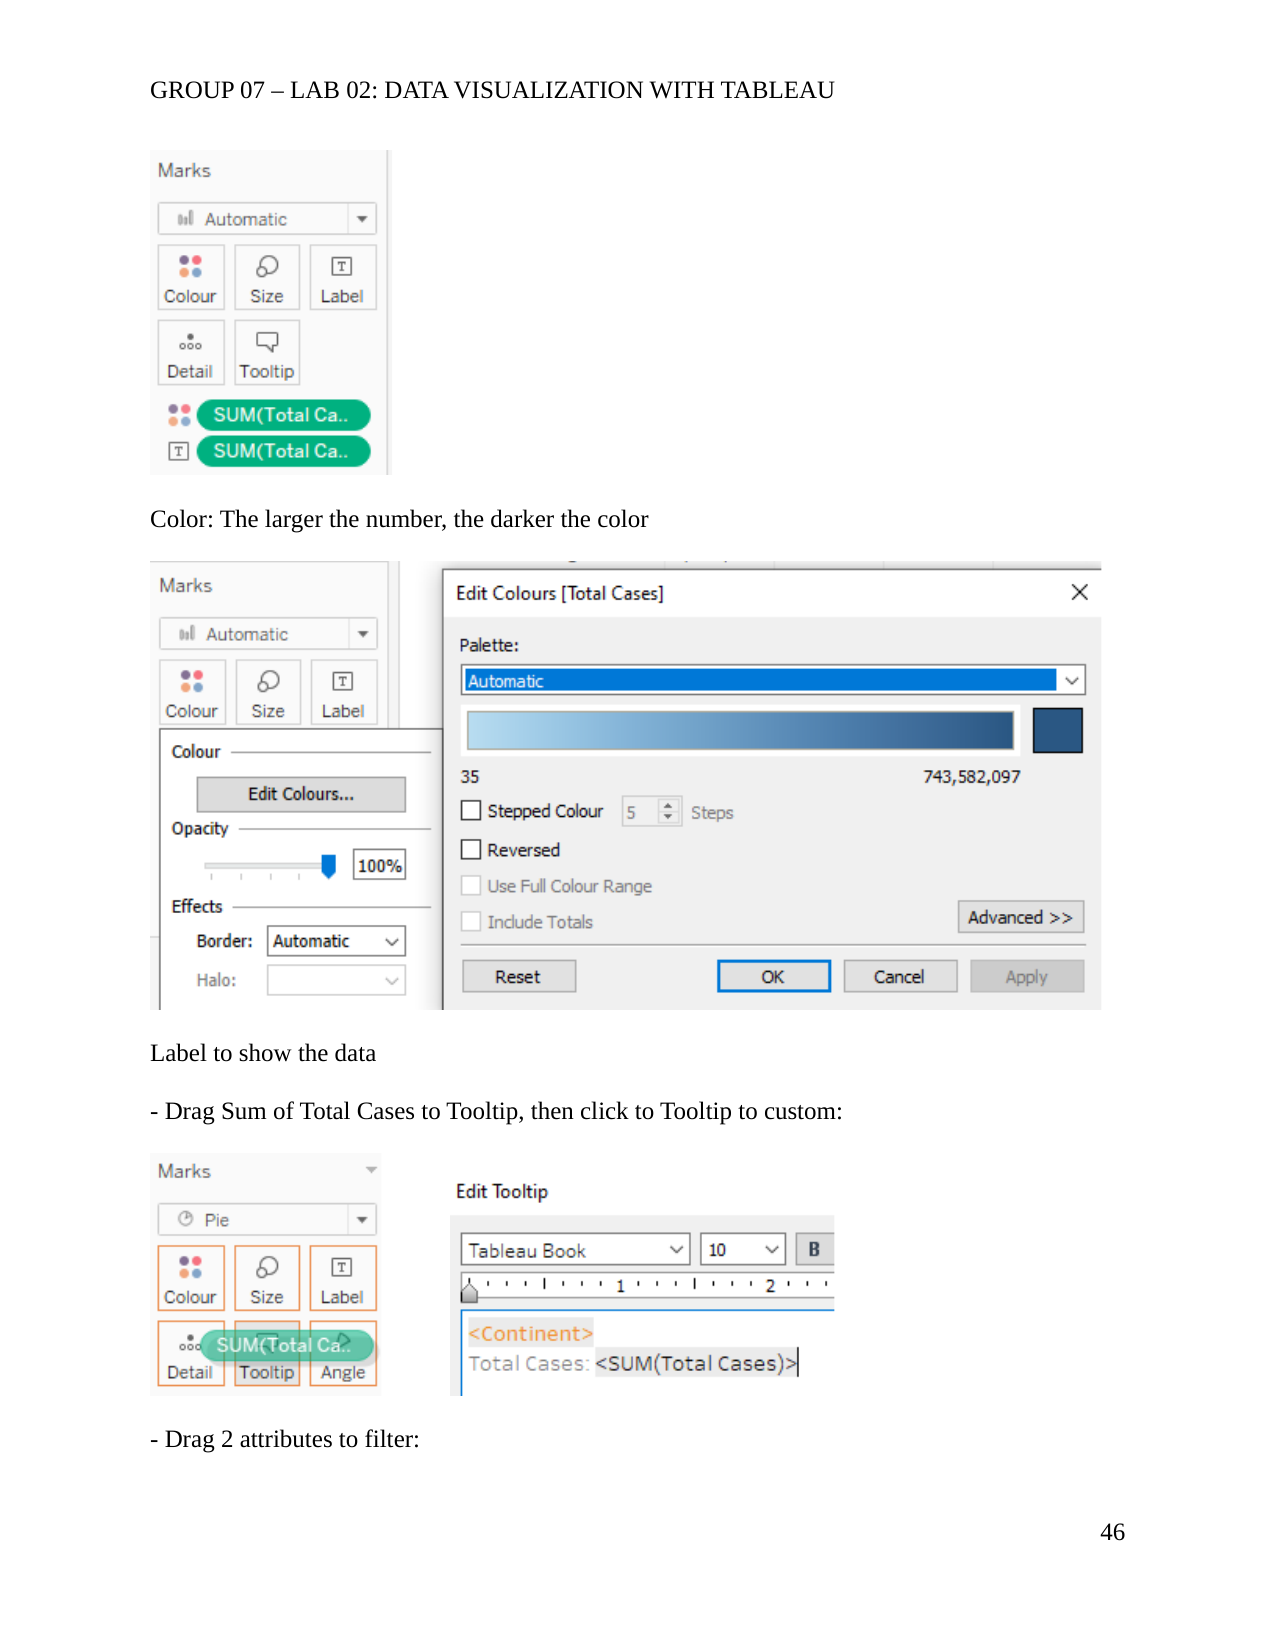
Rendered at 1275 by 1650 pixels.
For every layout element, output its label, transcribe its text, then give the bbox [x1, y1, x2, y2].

text - Drag 2 attributes to filter: [150, 1424, 1125, 1453]
picture [150, 561, 1102, 1010]
text Label to show the data [150, 1038, 1125, 1067]
text Color: The larger the number, the darker the color [150, 504, 1125, 532]
text - Drag Sum of Total Cases to Tooltip, then click to Tooltip to custom: [150, 1096, 1125, 1125]
picture [150, 150, 393, 475]
picture [150, 1153, 382, 1396]
picture [450, 1170, 835, 1396]
